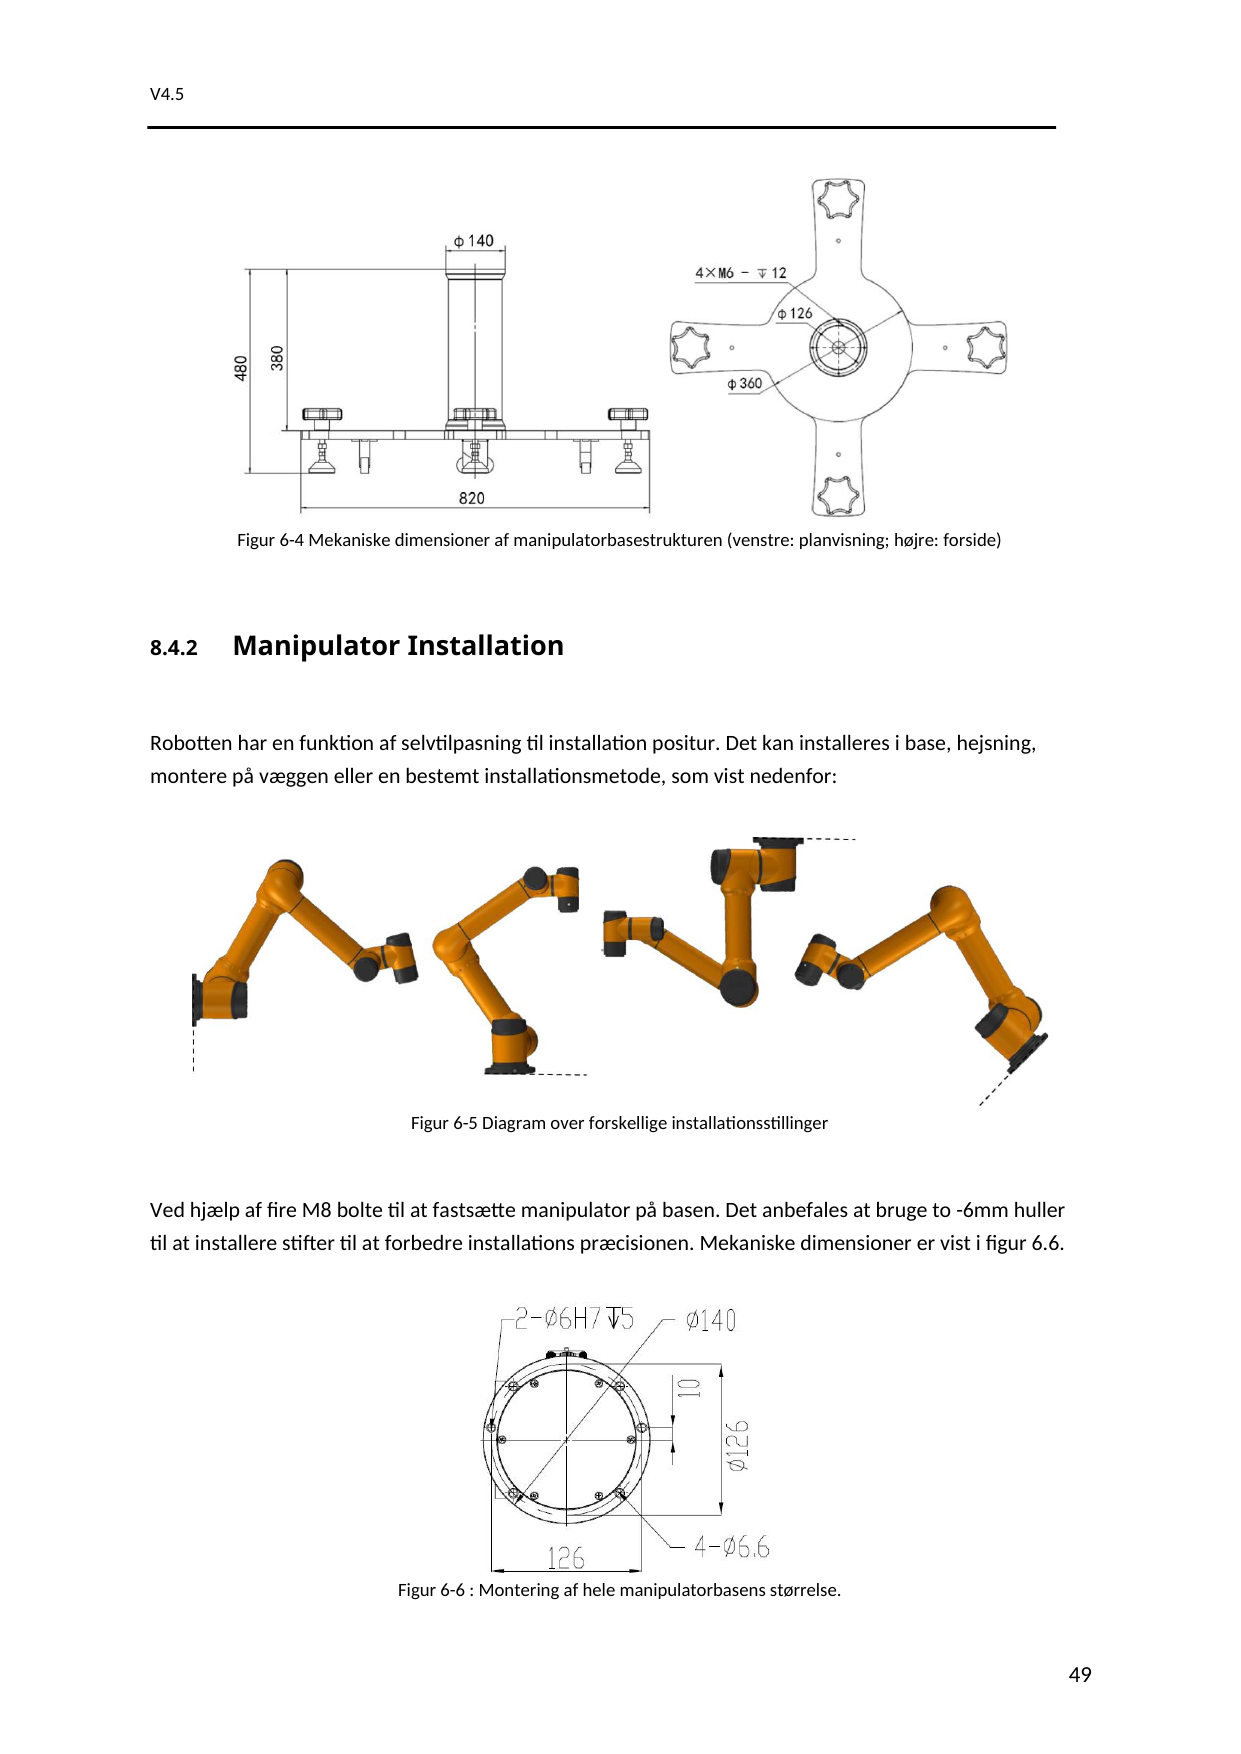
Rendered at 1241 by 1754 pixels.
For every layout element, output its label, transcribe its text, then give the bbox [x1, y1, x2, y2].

text Robotten har en funktion af selvtilpasning til installation positur. Det kan installeres i base, hejsning, montere på væggen eller en bestemt installationsmetode, som vist nedenfor: [150, 729, 1092, 789]
text Figur 6-4 Mekaniske dimensioner af manipulatorbasestrukturen (venstre: planvisning; højre: forside) [150, 528, 1089, 551]
picture [228, 173, 1012, 524]
subtitle Manipulator Installation [150, 627, 1092, 663]
text Figur 6-5 Diagram over forskellige installationsstillinger [150, 1111, 1089, 1134]
text Figur 6-6 : Montering af hele manipulatorbasens størrelse. [150, 1578, 1089, 1601]
picture [192, 837, 1049, 1106]
text V4.5 [150, 83, 1092, 106]
text Ved hjælp af fire M8 bolte til at fastsætte manipulator på basen. Det anbefales at bruge to -6mm huller til at installere stifter til at forbedre installations præcisionen. Mekaniske dimensioner er vist i figur 6.6. [150, 1196, 1069, 1256]
picture [468, 1295, 773, 1578]
